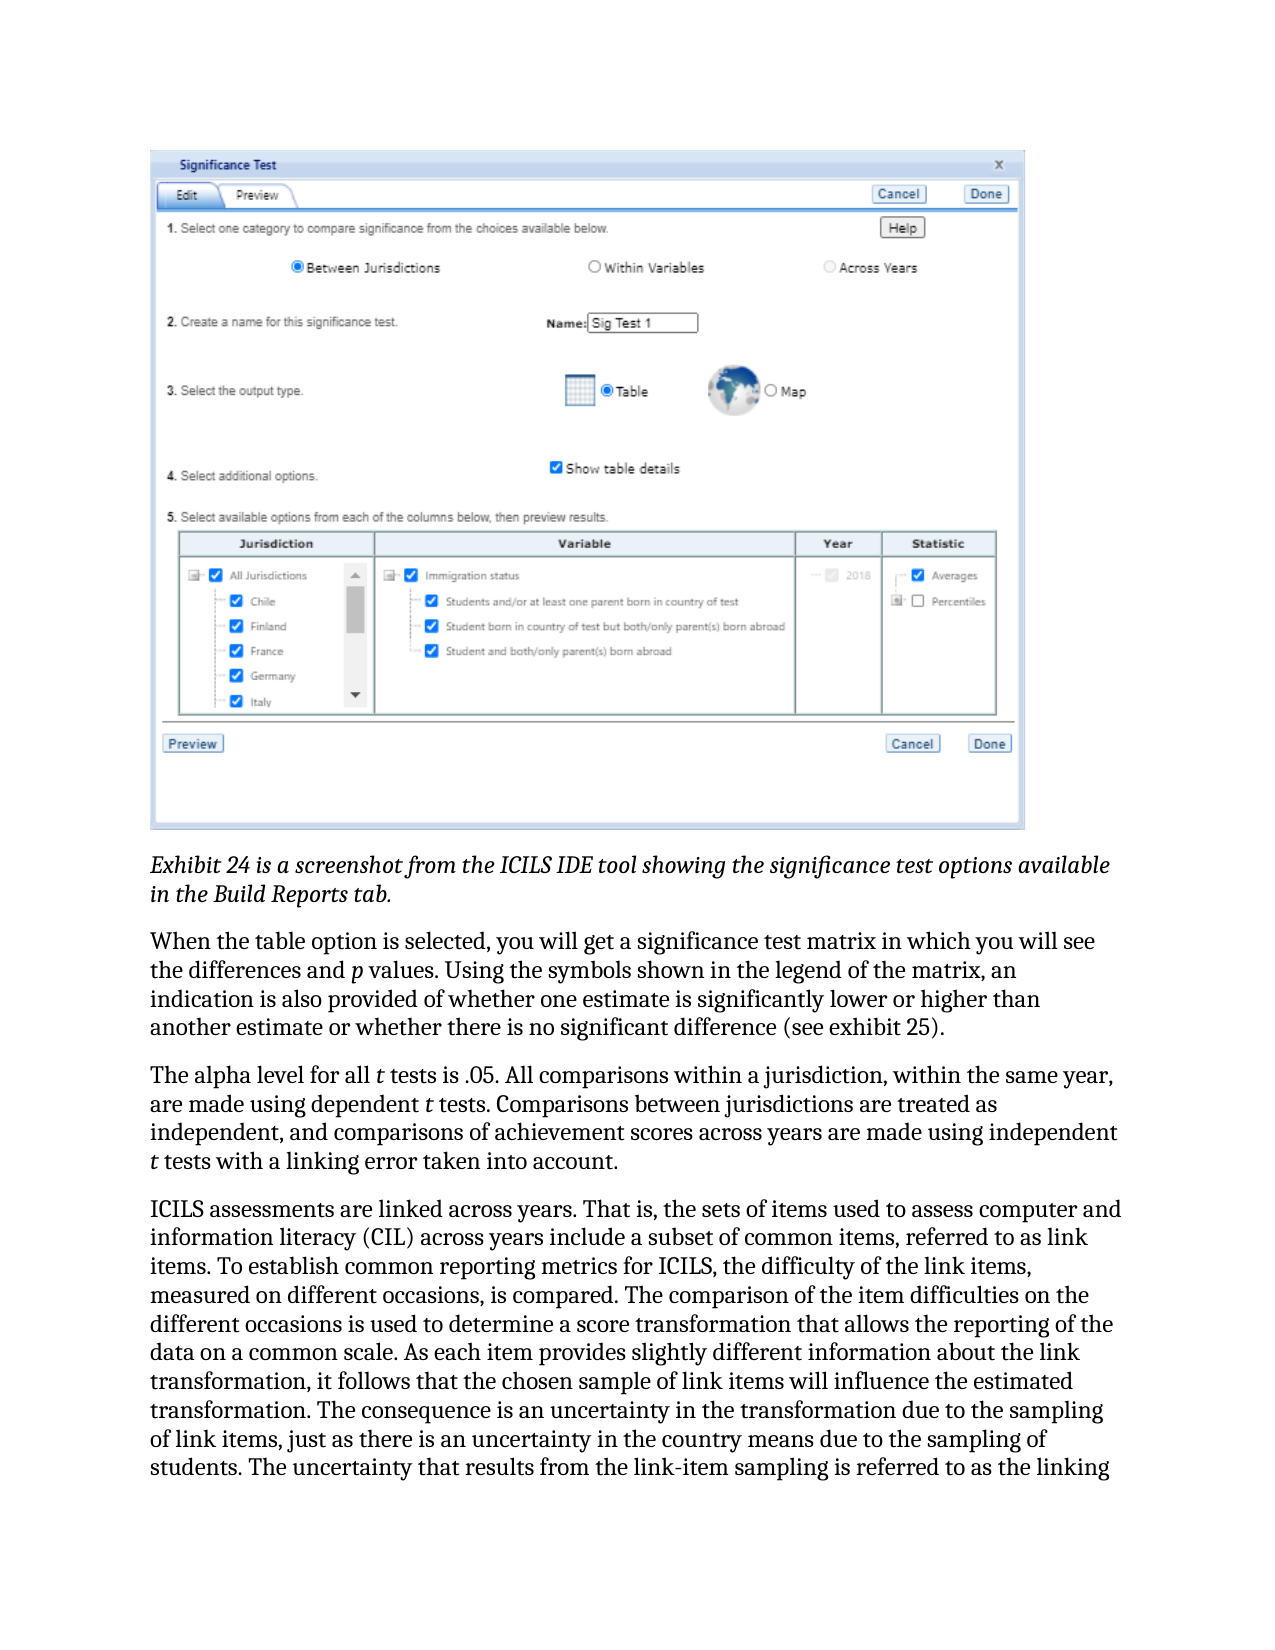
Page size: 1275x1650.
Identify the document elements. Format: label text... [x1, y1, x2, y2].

text Exhibit 24 is a screenshot from the ICILS IDE tool showing the significance test options available in the Build Reports tab. [150, 851, 1125, 908]
text The alpha level for all t tests is .05. All comparisons within a jurisdiction, within the same year, are made using dependent t tests. Comparisons between jurisdictions are treated as independent, and comparisons of achievement scores across years are made using independent t tests with a linking error taken into account. [150, 1061, 1125, 1176]
picture [150, 150, 1025, 830]
text When the table option is selected, you will get a significance test matrix in which you will see the differences and p values. Using the symbols shown in the legend of the matrix, an indication is also provided of whether one estimate is significantly lower or higher than another estimate or whether there is no significant difference (see exhibit 25). [150, 927, 1125, 1042]
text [150, 1194, 1125, 1482]
